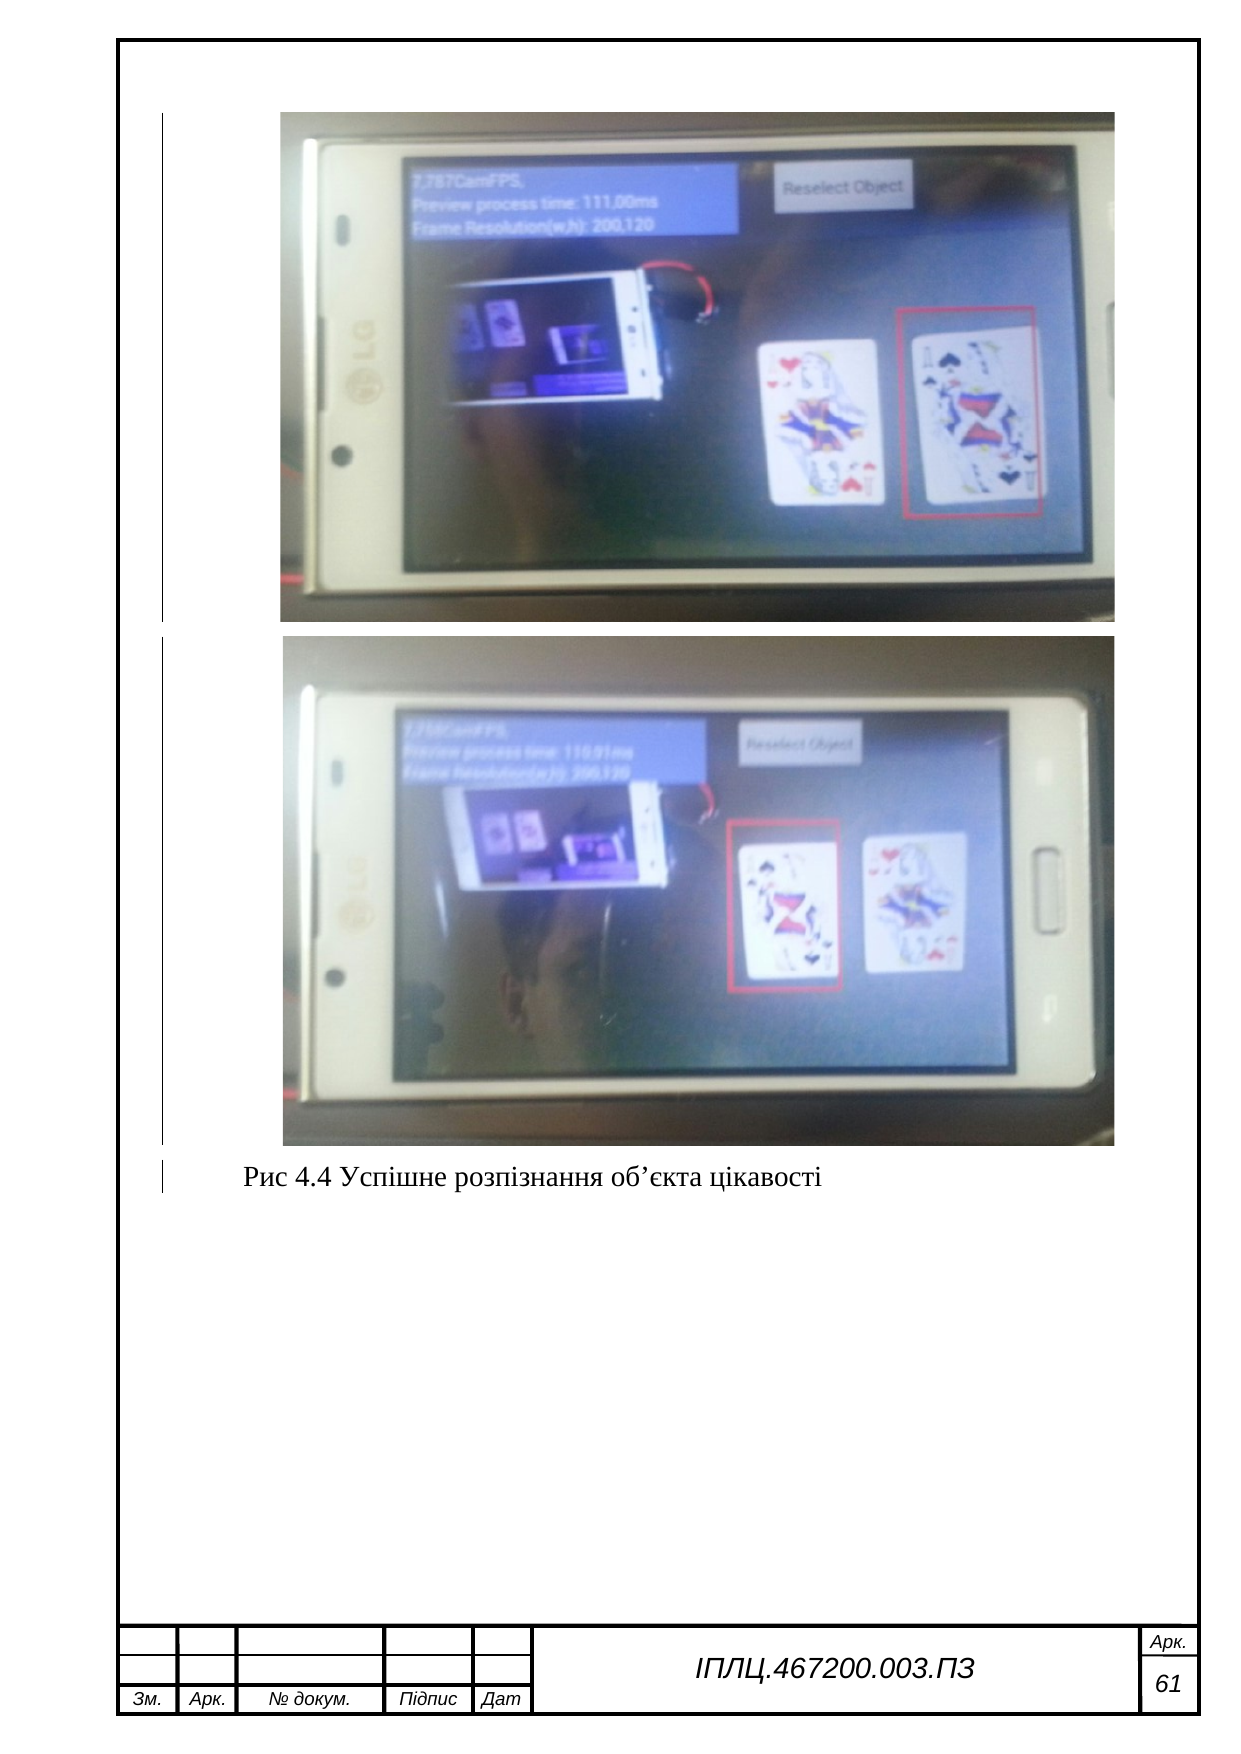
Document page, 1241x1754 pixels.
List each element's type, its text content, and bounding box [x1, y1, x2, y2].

picture [280, 112, 1115, 622]
text Рис 4.4 Успішне розпізнання об’єкта цікавості [177, 1159, 1152, 1193]
picture [282, 636, 1115, 1146]
